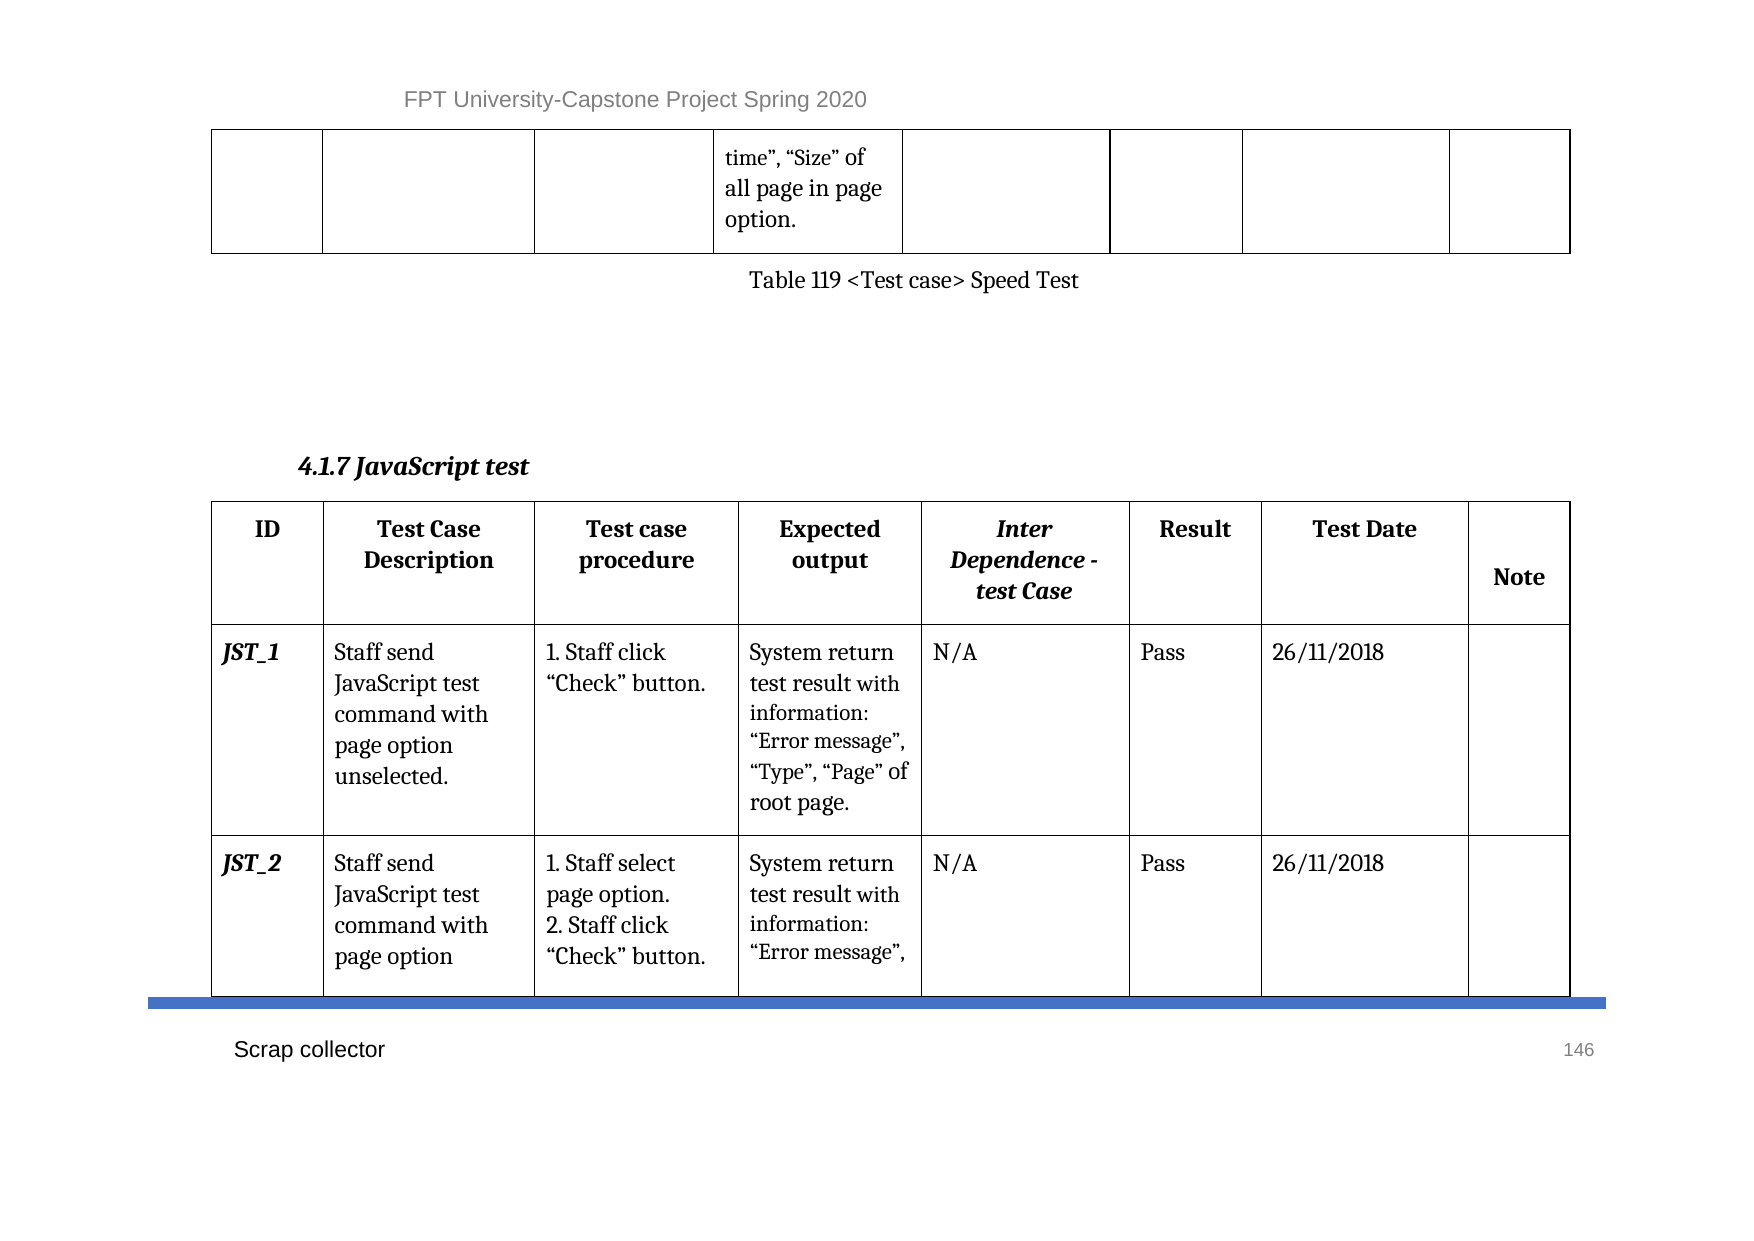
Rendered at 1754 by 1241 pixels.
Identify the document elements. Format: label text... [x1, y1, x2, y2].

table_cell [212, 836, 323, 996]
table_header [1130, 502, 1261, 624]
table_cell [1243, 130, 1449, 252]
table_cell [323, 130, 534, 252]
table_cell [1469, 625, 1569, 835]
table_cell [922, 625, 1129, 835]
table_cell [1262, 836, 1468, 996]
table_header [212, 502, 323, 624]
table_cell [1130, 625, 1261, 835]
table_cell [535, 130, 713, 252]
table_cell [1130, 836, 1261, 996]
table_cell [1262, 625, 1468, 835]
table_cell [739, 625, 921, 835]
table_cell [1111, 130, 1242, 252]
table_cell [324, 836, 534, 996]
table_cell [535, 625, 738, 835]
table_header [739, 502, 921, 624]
text 4.1.7 JavaScript test [185, 451, 1606, 482]
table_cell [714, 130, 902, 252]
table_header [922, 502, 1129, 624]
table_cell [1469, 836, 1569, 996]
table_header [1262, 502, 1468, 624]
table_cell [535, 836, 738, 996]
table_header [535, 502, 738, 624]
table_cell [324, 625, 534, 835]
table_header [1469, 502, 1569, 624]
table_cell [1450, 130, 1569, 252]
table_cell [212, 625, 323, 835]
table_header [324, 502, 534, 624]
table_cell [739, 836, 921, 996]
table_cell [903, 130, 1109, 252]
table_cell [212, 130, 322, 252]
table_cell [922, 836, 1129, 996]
text Table <Test case> Speed Test [148, 266, 1606, 295]
